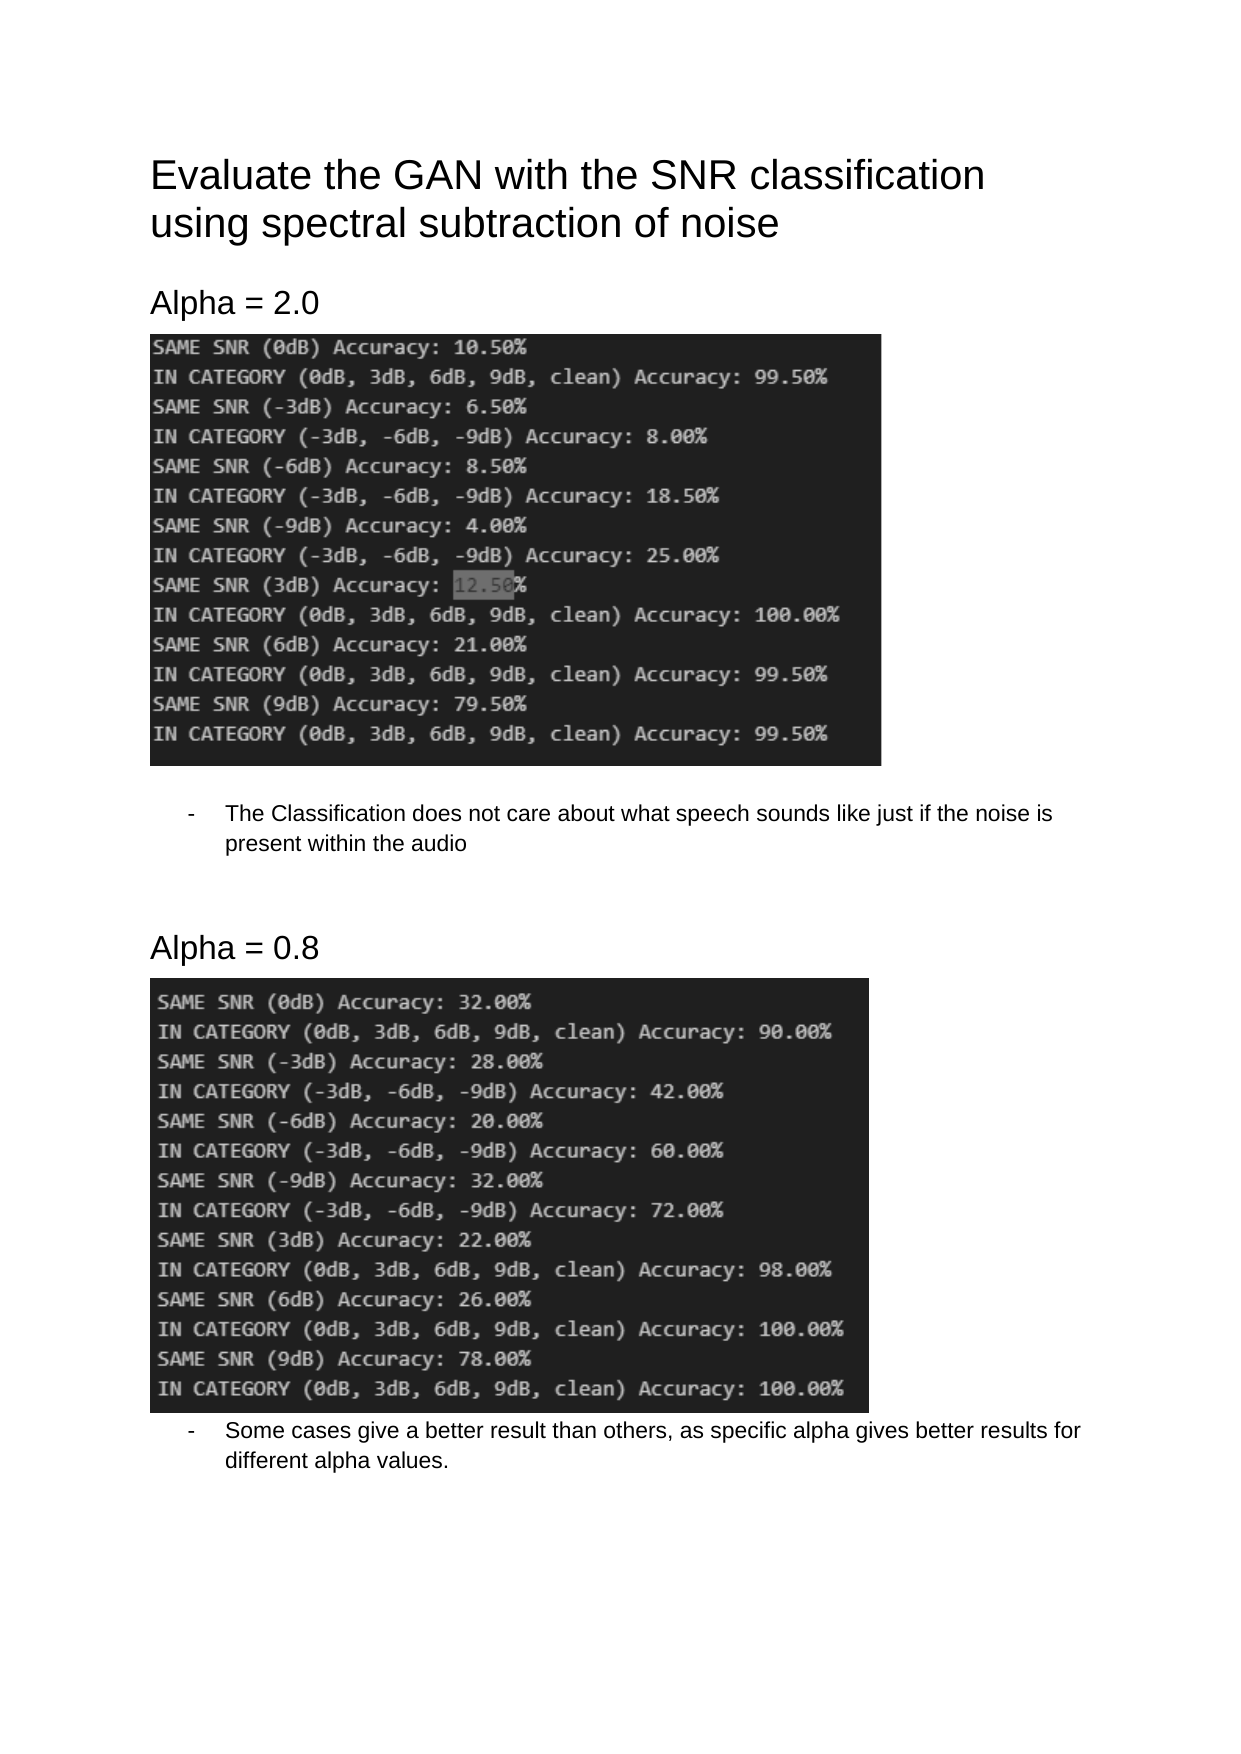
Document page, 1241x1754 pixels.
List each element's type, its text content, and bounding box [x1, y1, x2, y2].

picture [150, 334, 882, 766]
subtitle Alpha = 0.8 [150, 928, 1090, 966]
list Some cases give a better result than others, as specific alpha gives better results for different alpha values. [187, 1417, 1090, 1473]
subtitle Alpha = 2.0 [150, 283, 1090, 322]
picture [150, 978, 869, 1413]
subtitle Evaluate the GAN with the SNR classification using spectral subtraction of noise [150, 150, 1090, 246]
list The Classification does not care about what speech sounds like just if the noise is present within the audio [187, 799, 1090, 856]
